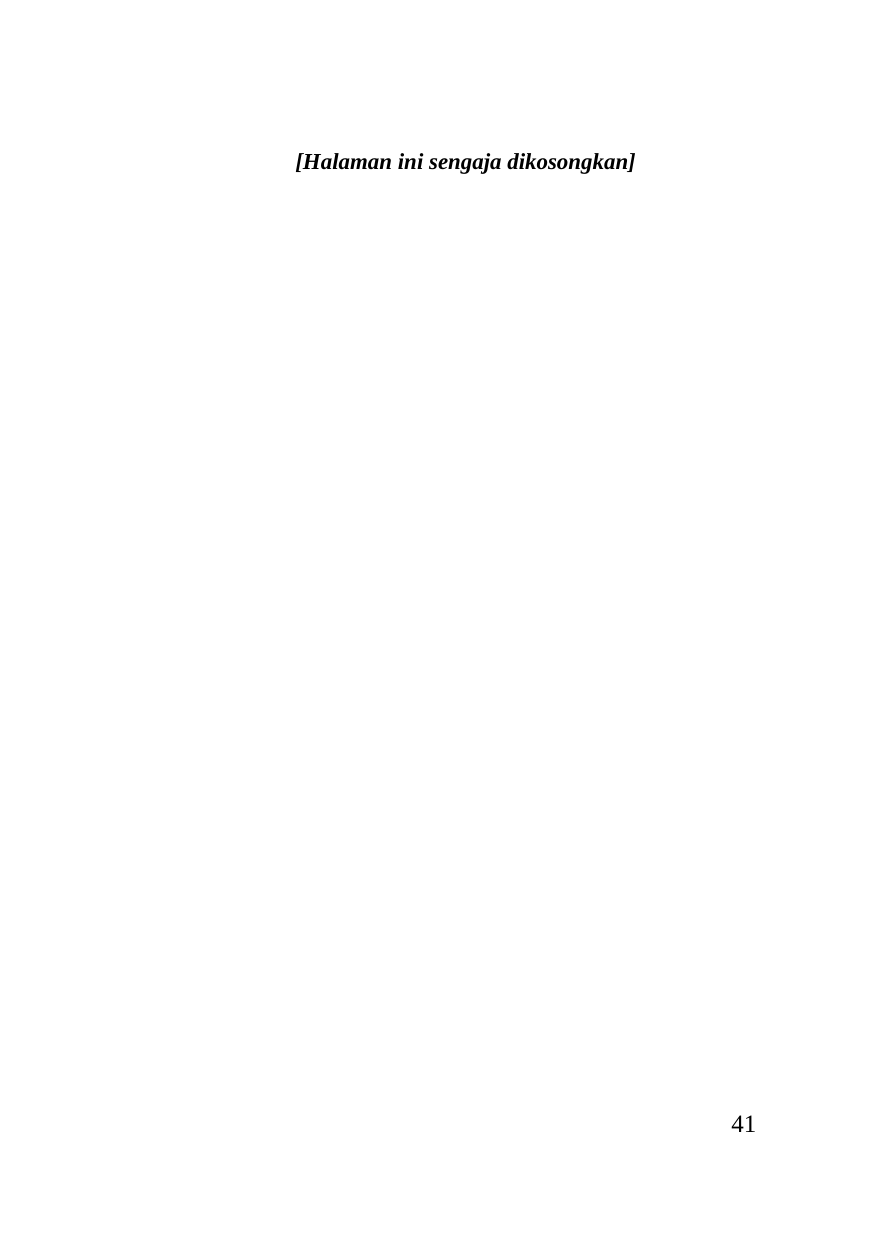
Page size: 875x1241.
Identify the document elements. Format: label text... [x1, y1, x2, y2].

text [Halaman ini sengaja dikosongkan] [177, 148, 756, 174]
